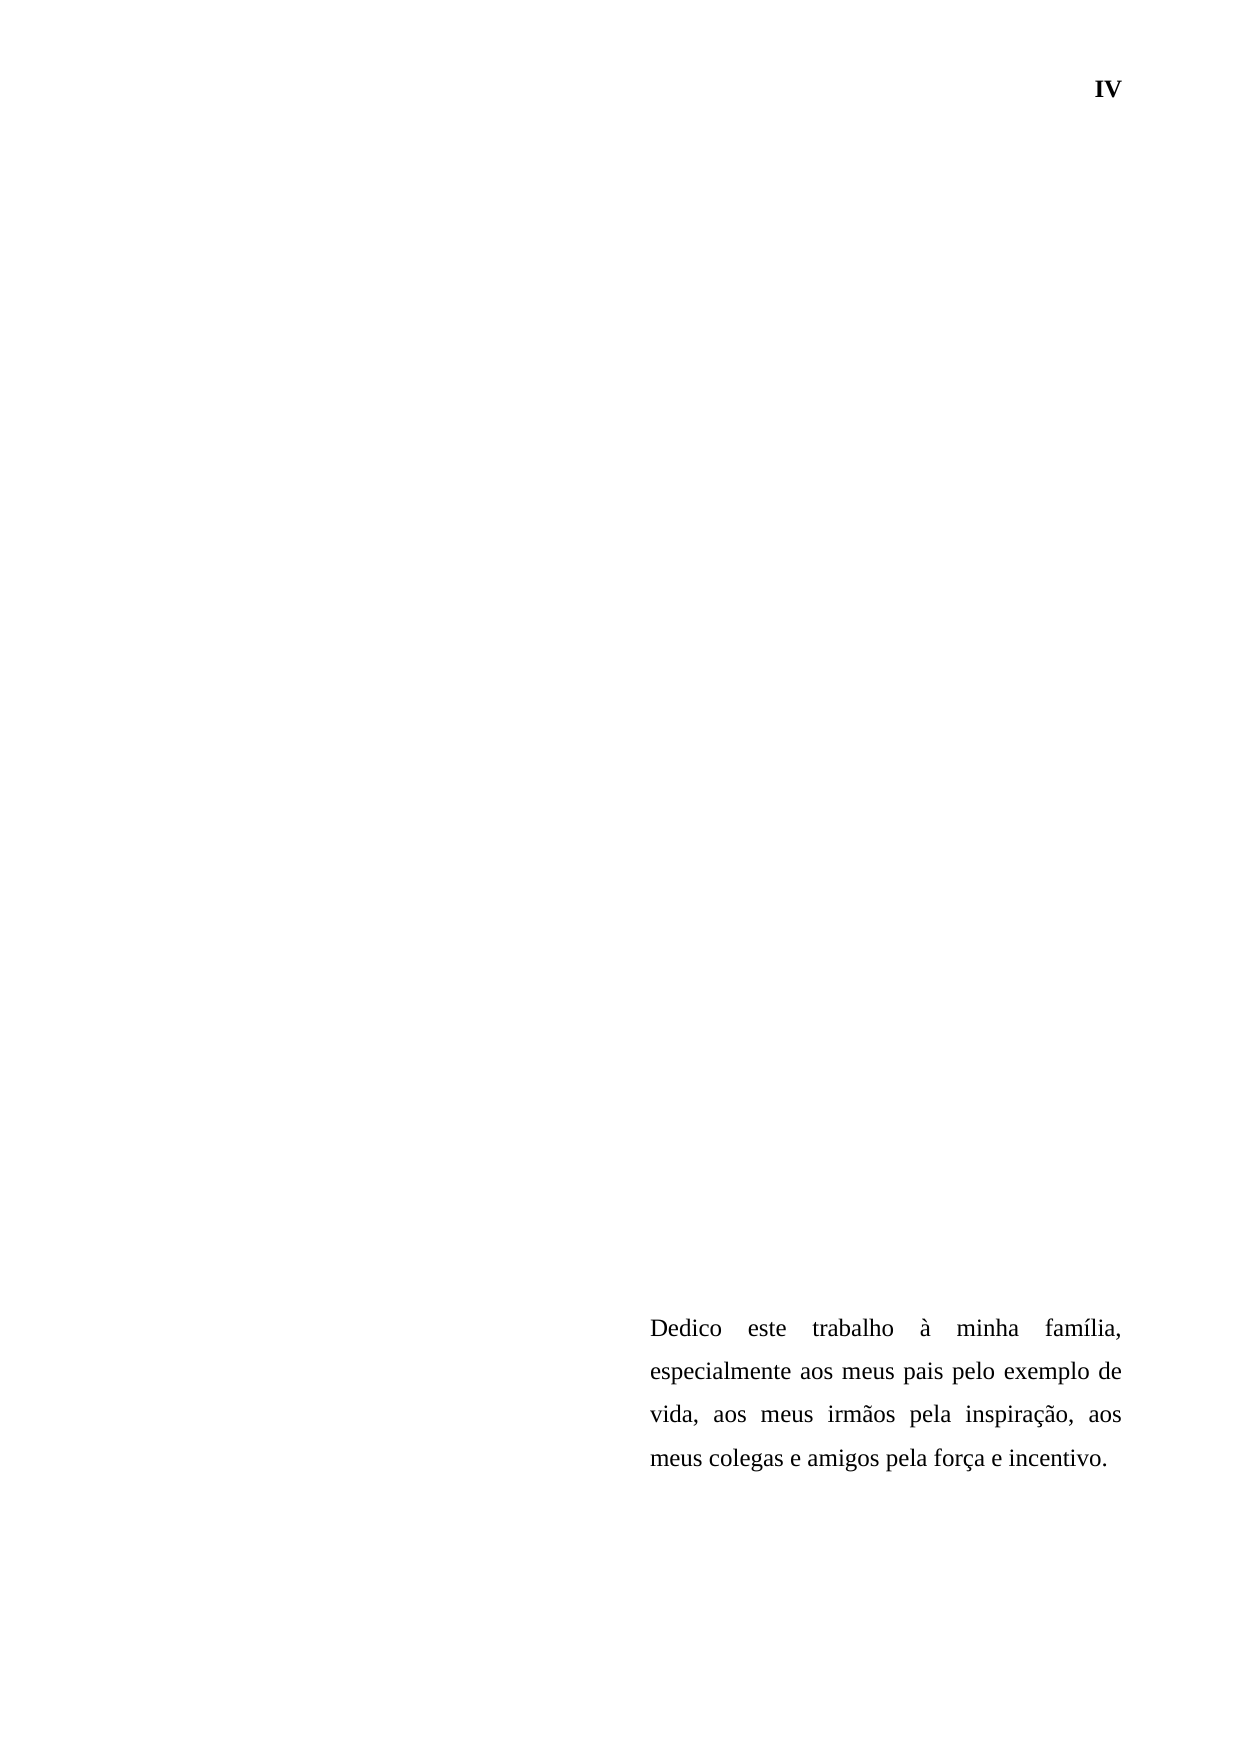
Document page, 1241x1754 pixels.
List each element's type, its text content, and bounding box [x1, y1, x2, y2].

text Dedico este trabalho à minha família, especialmente aos meus pais pelo exemplo de vida, aos meus irmãos pela inspiração, aos meus colegas e amigos pela força e incentivo. [650, 1313, 1122, 1471]
